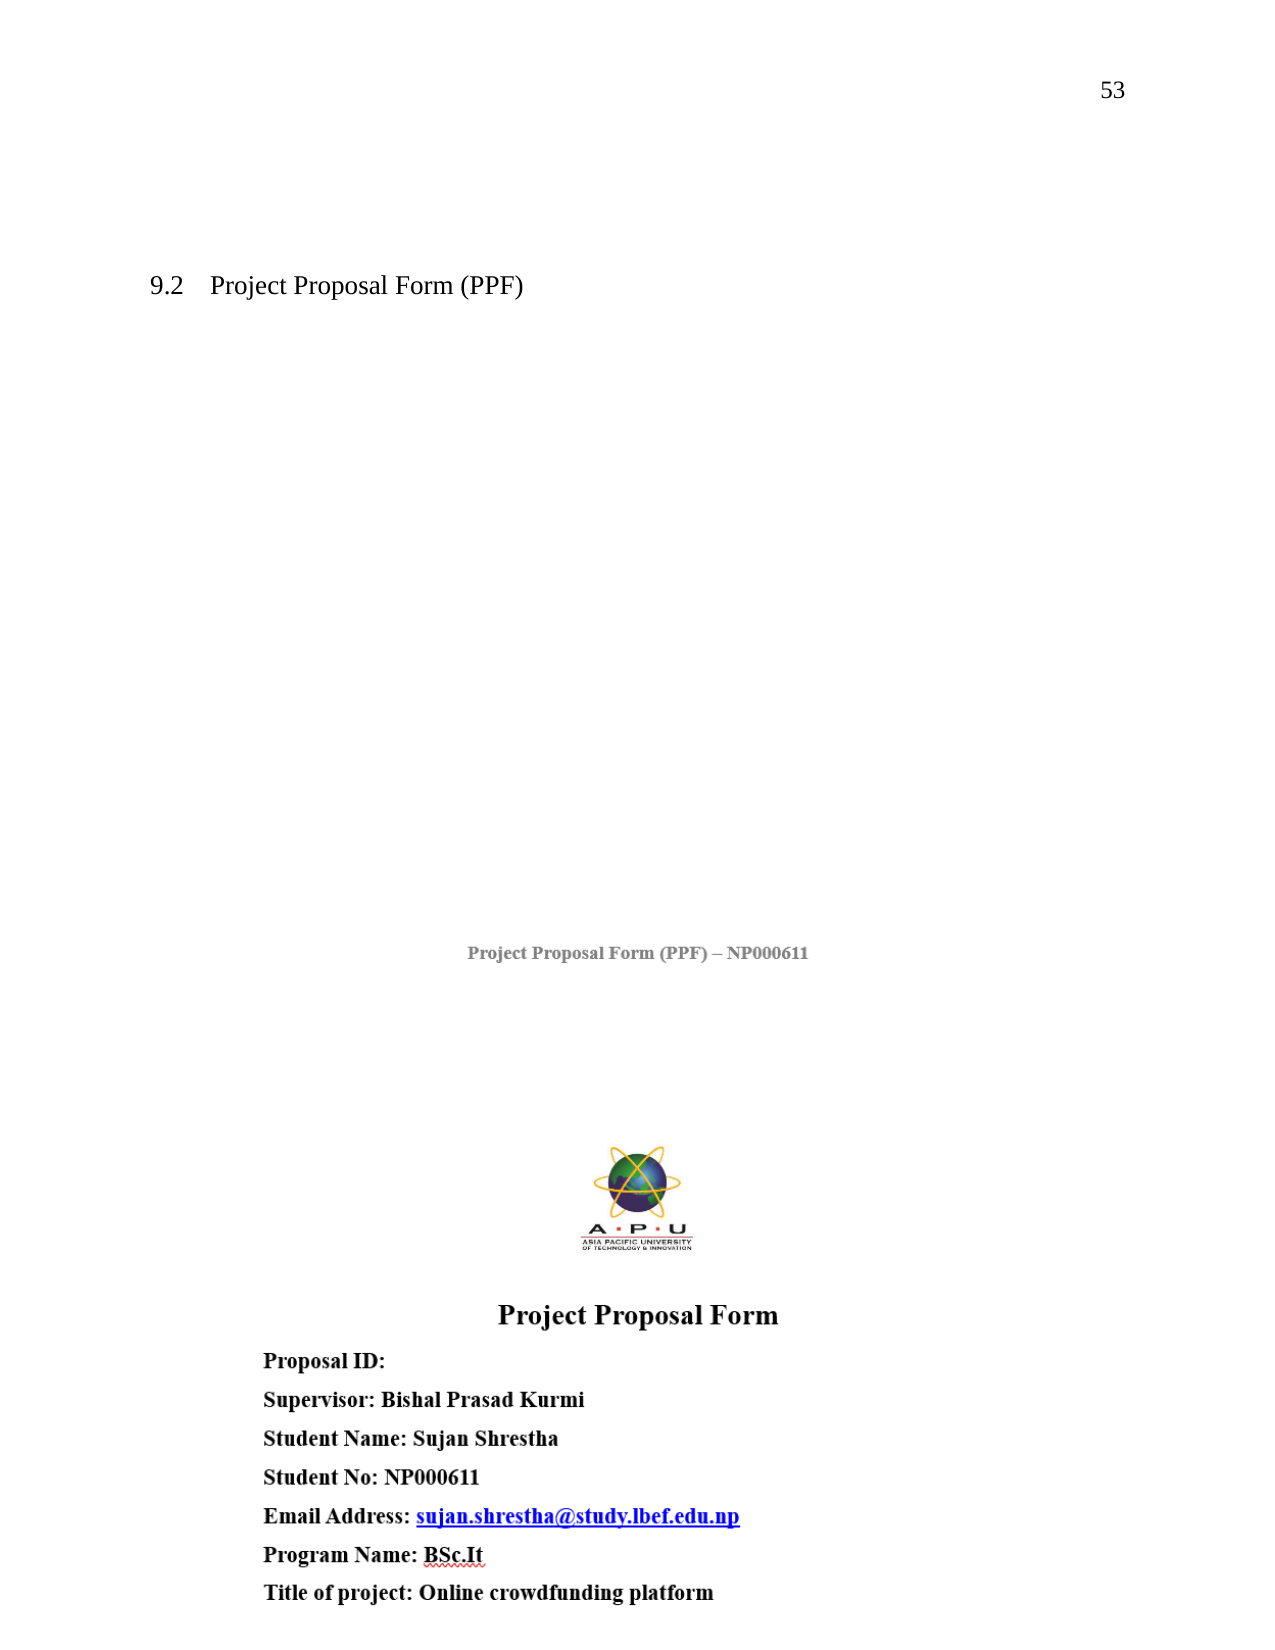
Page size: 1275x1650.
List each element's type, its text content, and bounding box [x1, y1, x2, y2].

picture [150, 910, 1122, 1648]
subtitle Project Proposal Form (PPF) [150, 269, 1125, 300]
